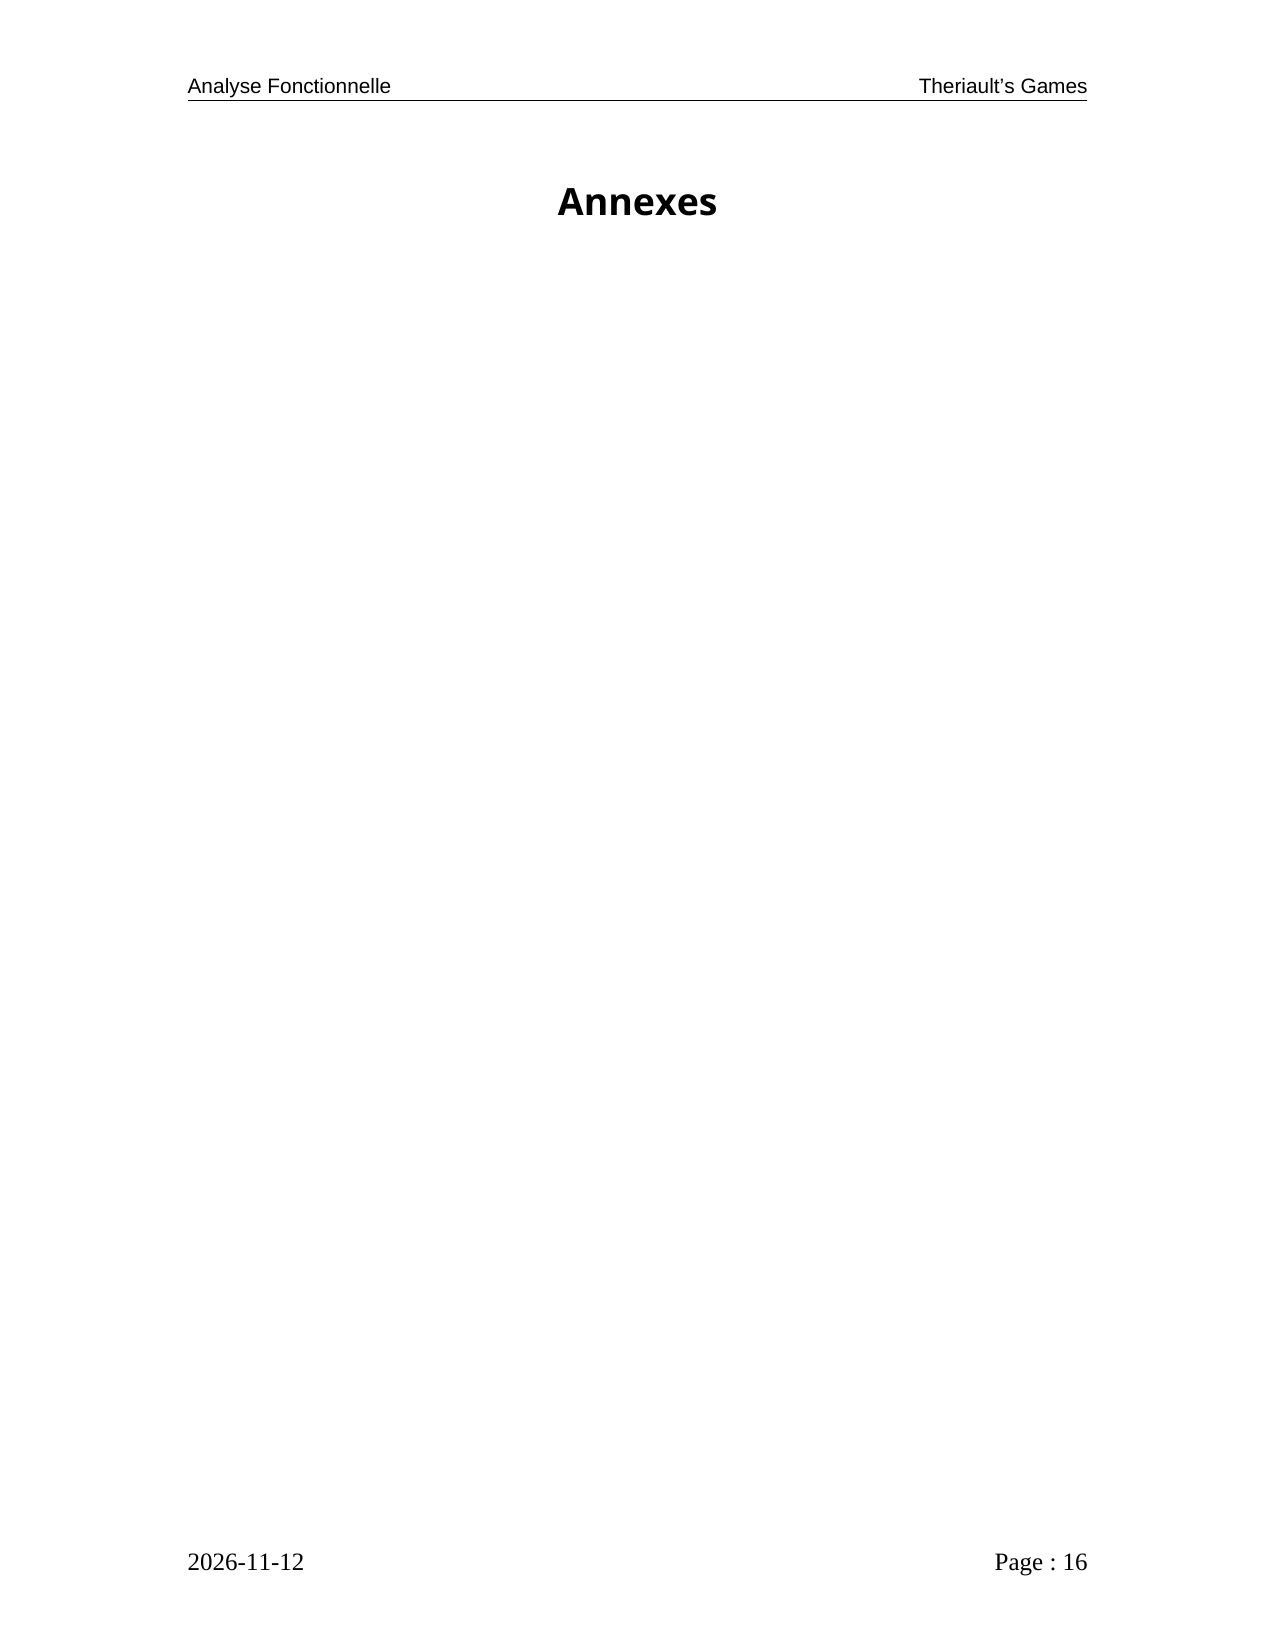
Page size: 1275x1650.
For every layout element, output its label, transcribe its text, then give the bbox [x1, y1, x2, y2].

subtitle Annexes [187, 175, 1087, 226]
